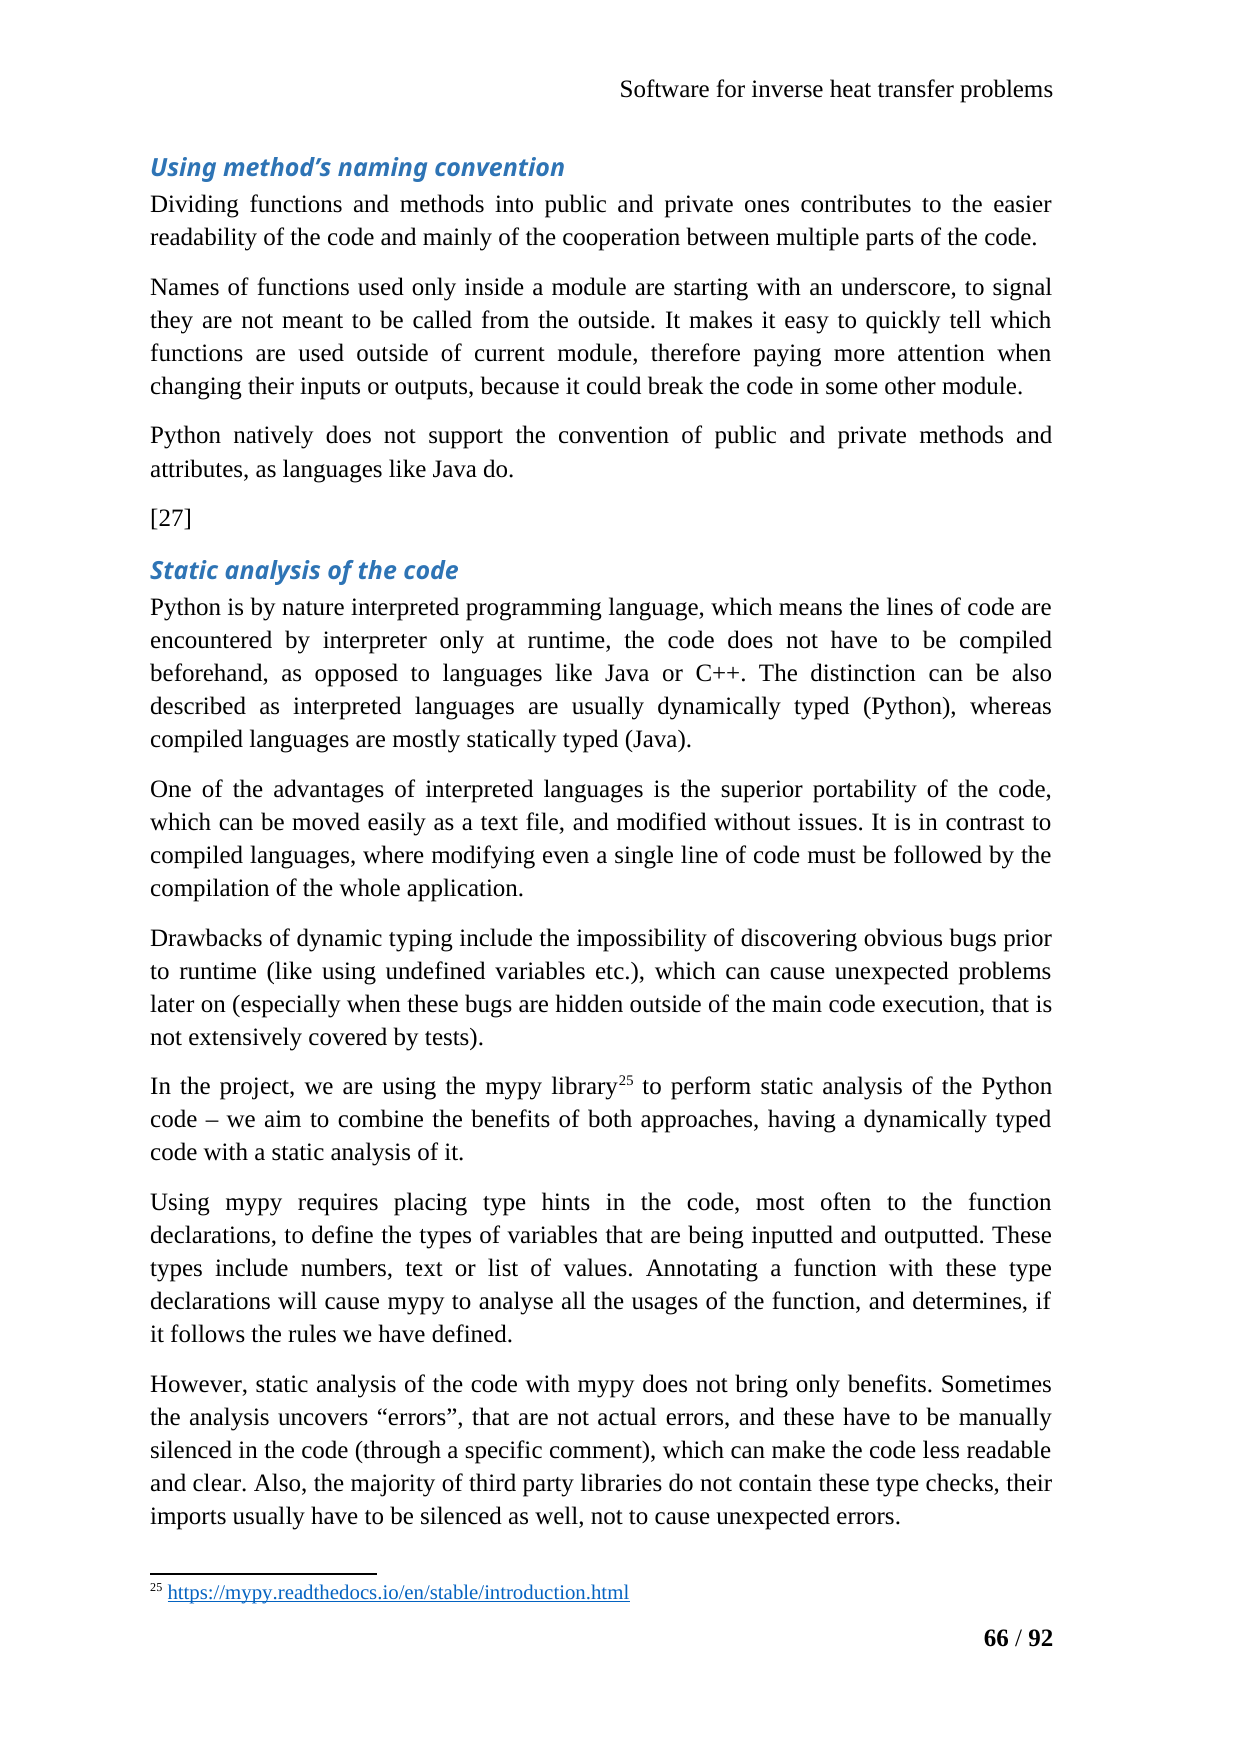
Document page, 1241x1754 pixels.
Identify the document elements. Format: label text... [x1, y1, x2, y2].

text Using mypy requires placing type hints in the code, most often to the function declarations, to define the types of variables that are being inputted and outputted. These types include numbers, text or list of values. Annotating a function with these type declarations will cause mypy to analyse all the usages of the function, and determines, if it follows the rules we have defined. [150, 1187, 1053, 1348]
text Dividing functions and methods into public and private ones contributes to the easier readability of the code and mainly of the cooperation between multiple parts of the code. [150, 189, 1053, 251]
text Names of functions used only inside a module are starting with an underscore, to signal they are not meant to be called from the outside. It makes it easy to quickly tell which functions are used outside of current module, therefore paying more attention when changing their inputs or outputs, because it could break the code in some other module. [150, 272, 1053, 400]
text Python is by nature interpreted programming language, which means the lines of code are encountered by interpreter only at runtime, the code does not have to be compiled beforehand, as opposed to languages like Java or C++. The distinction can be also described as interpreted languages are usually dynamically typed (Python), whereas compiled languages are mostly statically typed (Java). [150, 592, 1053, 753]
text [27] [150, 503, 1053, 532]
text Drawbacks of dynamic typing include the impossibility of discovering obvious bugs prior to runtime (like using undefined variables etc.), which can cause unexpected problems later on (especially when these bugs are hidden outside of the main code execution, that is not extensively covered by tests). [150, 923, 1053, 1051]
subtitle Using method’s naming convention [150, 150, 1053, 184]
text In the project, we are using the mypy library to perform static analysis of the Python code – we aim to combine the benefits of both approaches, having a dynamically typed code with a static analysis of it. [150, 1071, 1053, 1166]
subtitle Static analysis of the code [150, 553, 1053, 587]
text One of the advantages of interpreted languages is the superior portability of the code, which can be moved easily as a text file, and modified without issues. It is in contrast to compiled languages, where modifying even a single line of code must be followed by the compilation of the whole application. [150, 774, 1053, 902]
text Python natively does not support the convention of public and private methods and attributes, as languages like Java do. [150, 421, 1053, 482]
text However, static analysis of the code with mypy does not bring only benefits. Sometimes the analysis uncovers “errors”, that are not actual errors, and these have to be manually silenced in the code (through a specific comment), which can make the code less readable and clear. Also, the majority of third party libraries do not contain these type checks, their imports usually have to be silenced as well, not to cause unexpected errors. [150, 1369, 1053, 1530]
